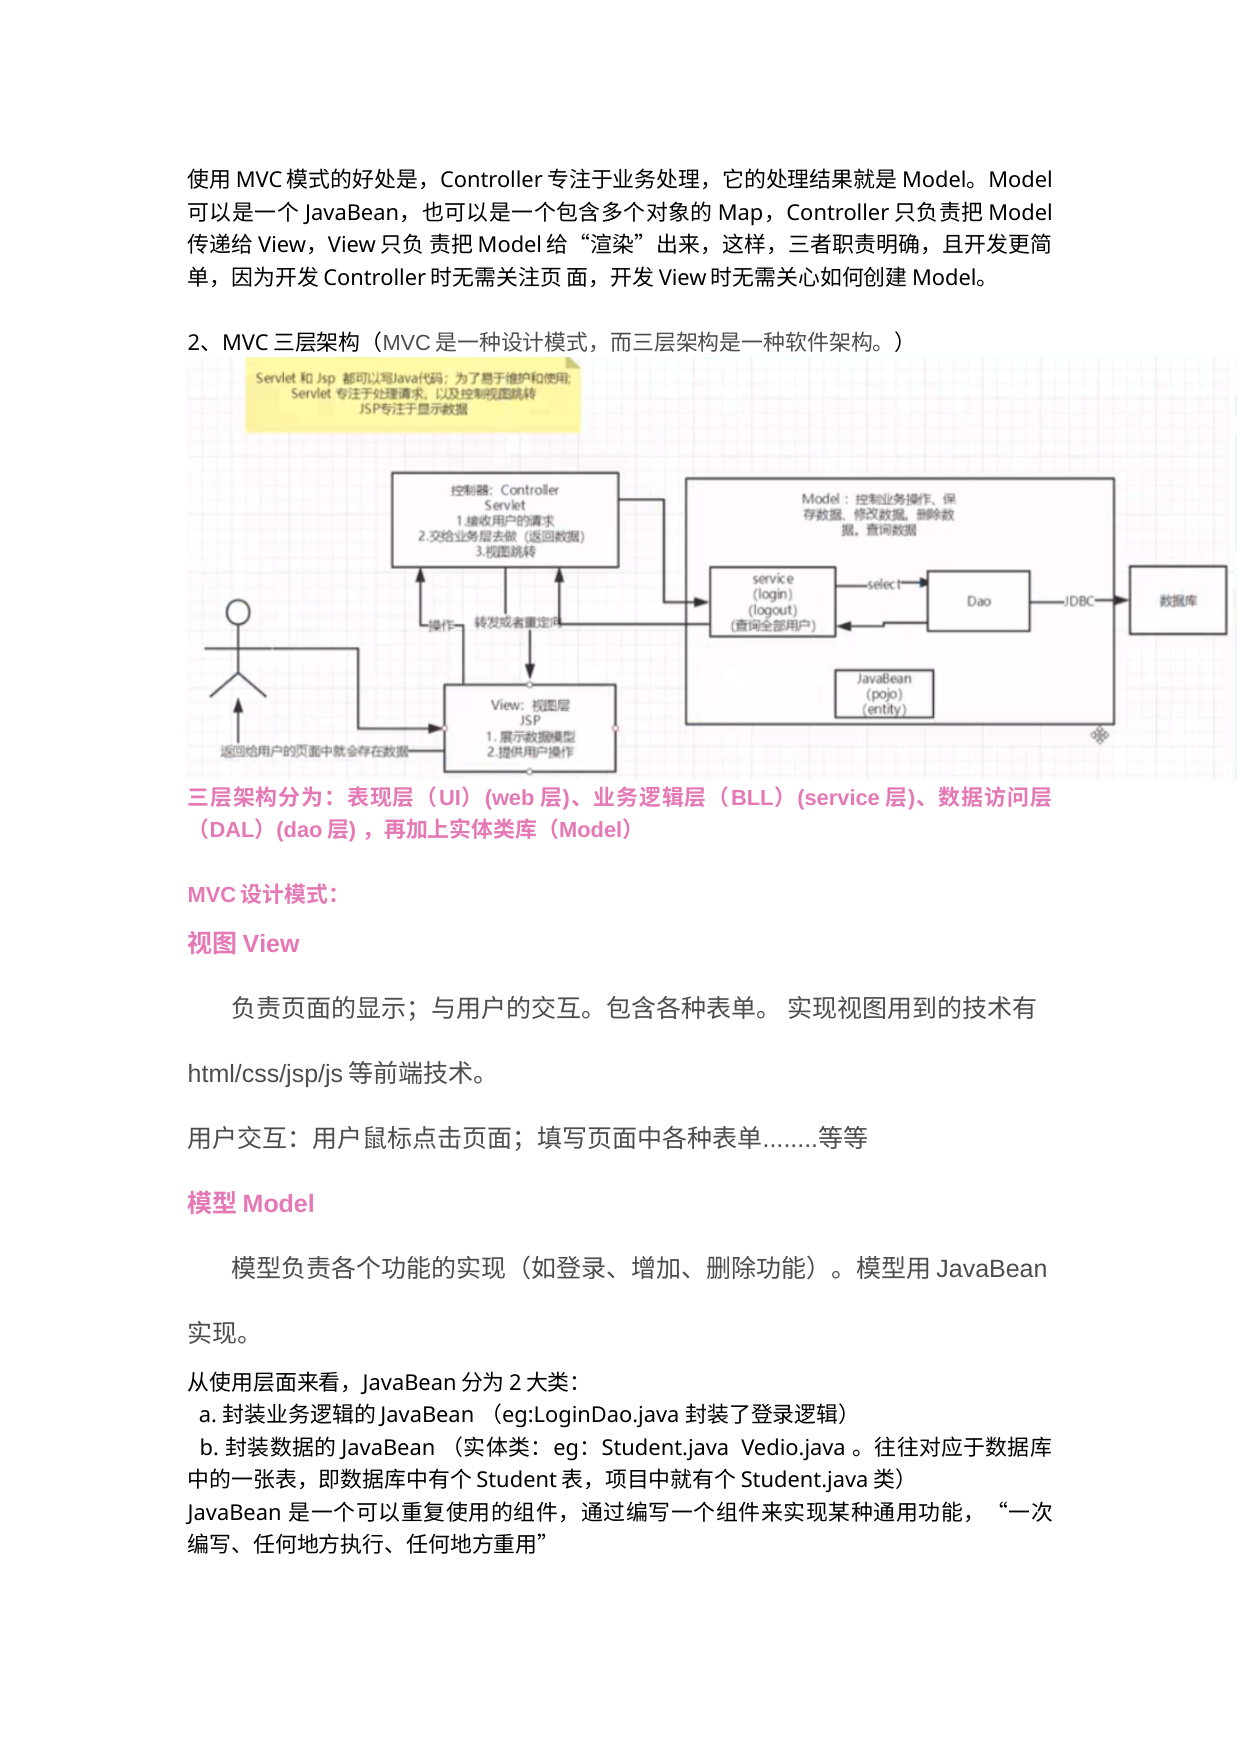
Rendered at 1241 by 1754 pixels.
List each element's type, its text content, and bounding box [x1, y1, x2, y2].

text 模型负责各个功能的实现（如登录、增加、删除功能）。模型用JavaBean实现。 [187, 1234, 1053, 1364]
text 用户交互：用户鼠标点击页面；填写页面中各种表单........等等 [187, 1104, 1053, 1169]
text 三层架构分为：表现层（UI）(web层)、业务逻辑层（BLL）(service层)、数据访问层（DAL）(dao层) ，再加上实体类库（Model） [187, 780, 1053, 844]
text 视图View [187, 909, 1053, 974]
text a. 封装业务逻辑的JavaBean （eg:LoginDao.java 封装了登录逻辑） [187, 1397, 1053, 1429]
text 2、MVC三层架构（MVC是一种设计模式，而三层架构是一种软件架构。） [187, 324, 1053, 357]
text b. 封装数据的JavaBean （实体类：eg：Student.java Vedio.java 。往往对应于数据库中的一张表，即数据库中有个Student表，项目中就有个Student.java类） [187, 1429, 1053, 1494]
text MVC设计模式： [187, 877, 1053, 909]
text 模型Model [187, 1169, 1053, 1234]
text 从使用层面来看，JavaBean分为2大类： [187, 1364, 1053, 1397]
text JavaBean 是一个可以重复使用的组件，通过编写一个组件来实现某种通用功能，“一次编写、任何地方执行、任何地方重用” [187, 1494, 1053, 1559]
text 负责页面的显示；与用户的交互。包含各种表单。 实现视图用到的技术有html/css/jsp/js等前端技术。 [187, 974, 1053, 1104]
picture [187, 357, 1237, 780]
text 使用MVC模式的好处是，Controller专注于业务处理，它的处理结果就是Model。Model可以是一个 JavaBean，也可以是一个包含多个对象的Map，Controller只负责把Model传递给View，View只负 责把Model给“渲染”出来，这样，三者职责明确，且开发更简单，因为开发Controller时无需关注页 面，开发View时无需关心如何创建Model。 [187, 162, 1053, 292]
